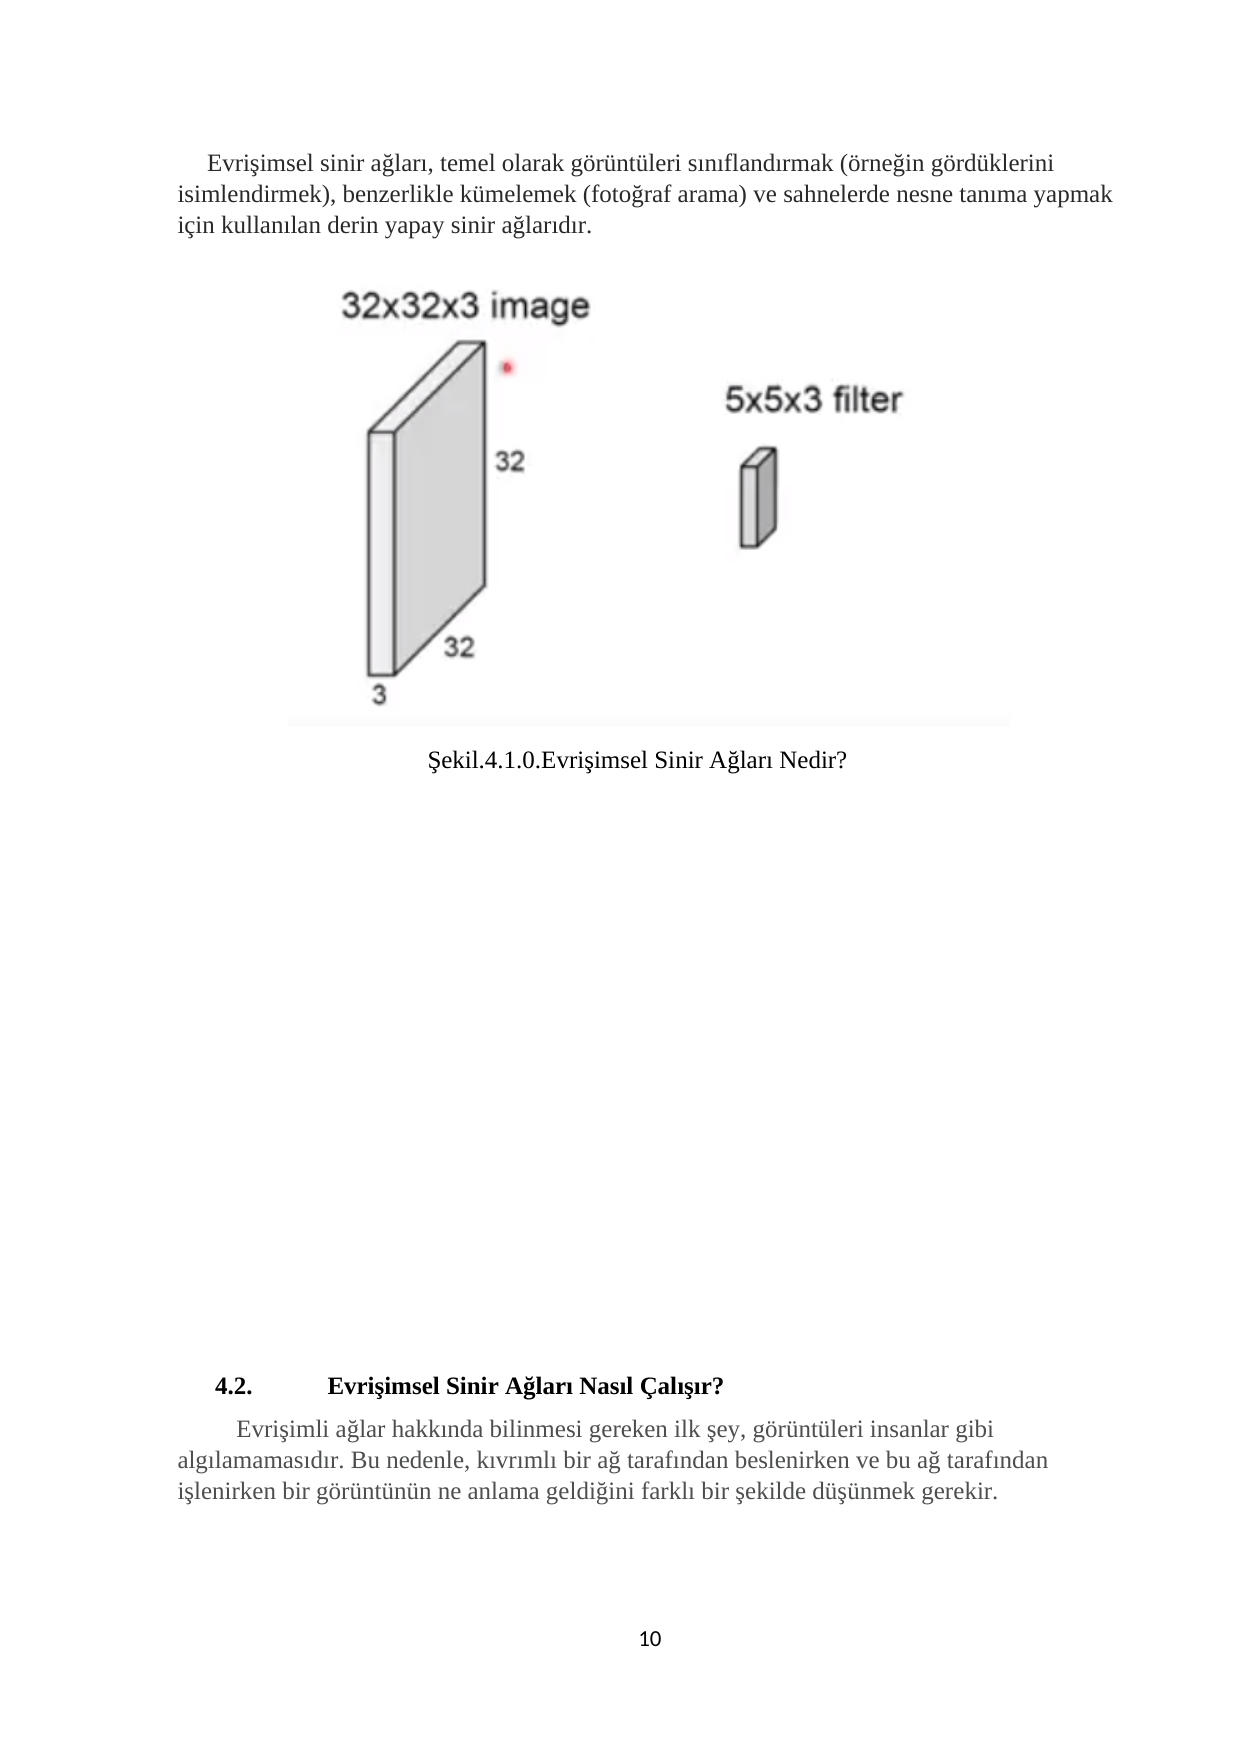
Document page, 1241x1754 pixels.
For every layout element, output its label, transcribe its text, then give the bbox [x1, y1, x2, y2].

text Şekil.4.1.0.Evrişimsel Sinir Ağları Nedir? [177, 745, 1122, 774]
text Evrişimsel sinir ağları, temel olarak görüntüleri sınıflandırmak (örneğin gördüklerini isimlendirmek), benzerlikle kümelemek (fotoğraf arama) ve sahnelerde nesne tanıma yapmak için kullanılan derin yapay sinir ağlarıdır. [177, 148, 1122, 238]
text Evrişimli ağlar hakkında bilinmesi gereken ilk şey, görüntüleri insanlar gibi algılamamasıdır. Bu nedenle, kıvrımlı bir ağ tarafından beslenirken ve bu ağ tarafından işlenirken bir görüntünün ne anlama geldiğini farklı bir şekilde düşünmek gerekir. [177, 1414, 1122, 1505]
subtitle Evrişimsel Sinir Ağları Nasıl Çalışır? [215, 1371, 1122, 1400]
picture [287, 257, 1012, 727]
